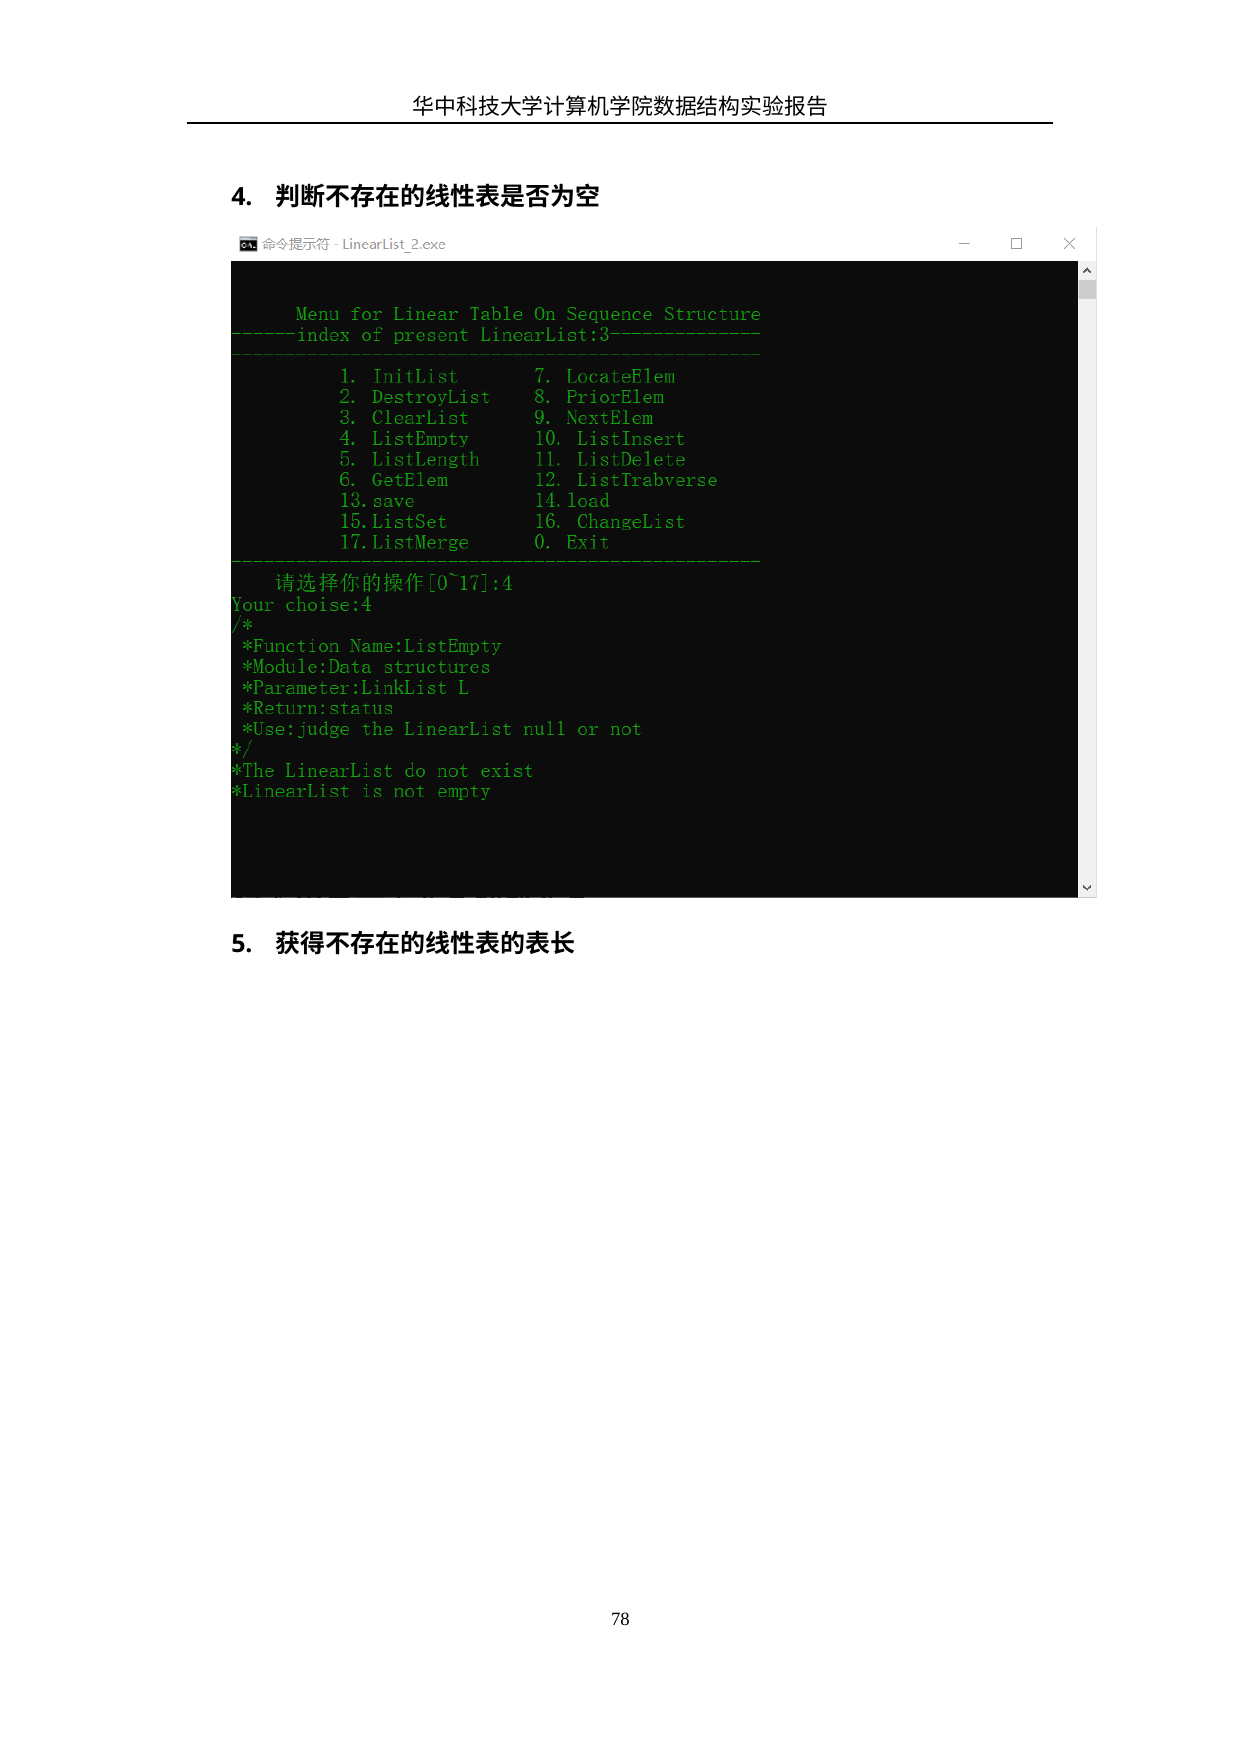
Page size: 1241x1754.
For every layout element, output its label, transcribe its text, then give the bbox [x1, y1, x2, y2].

list 判断不存在的线性表是否为空 [187, 162, 1053, 227]
list 获得不存在的线性表的表长 [187, 909, 1053, 974]
picture [231, 227, 1097, 898]
